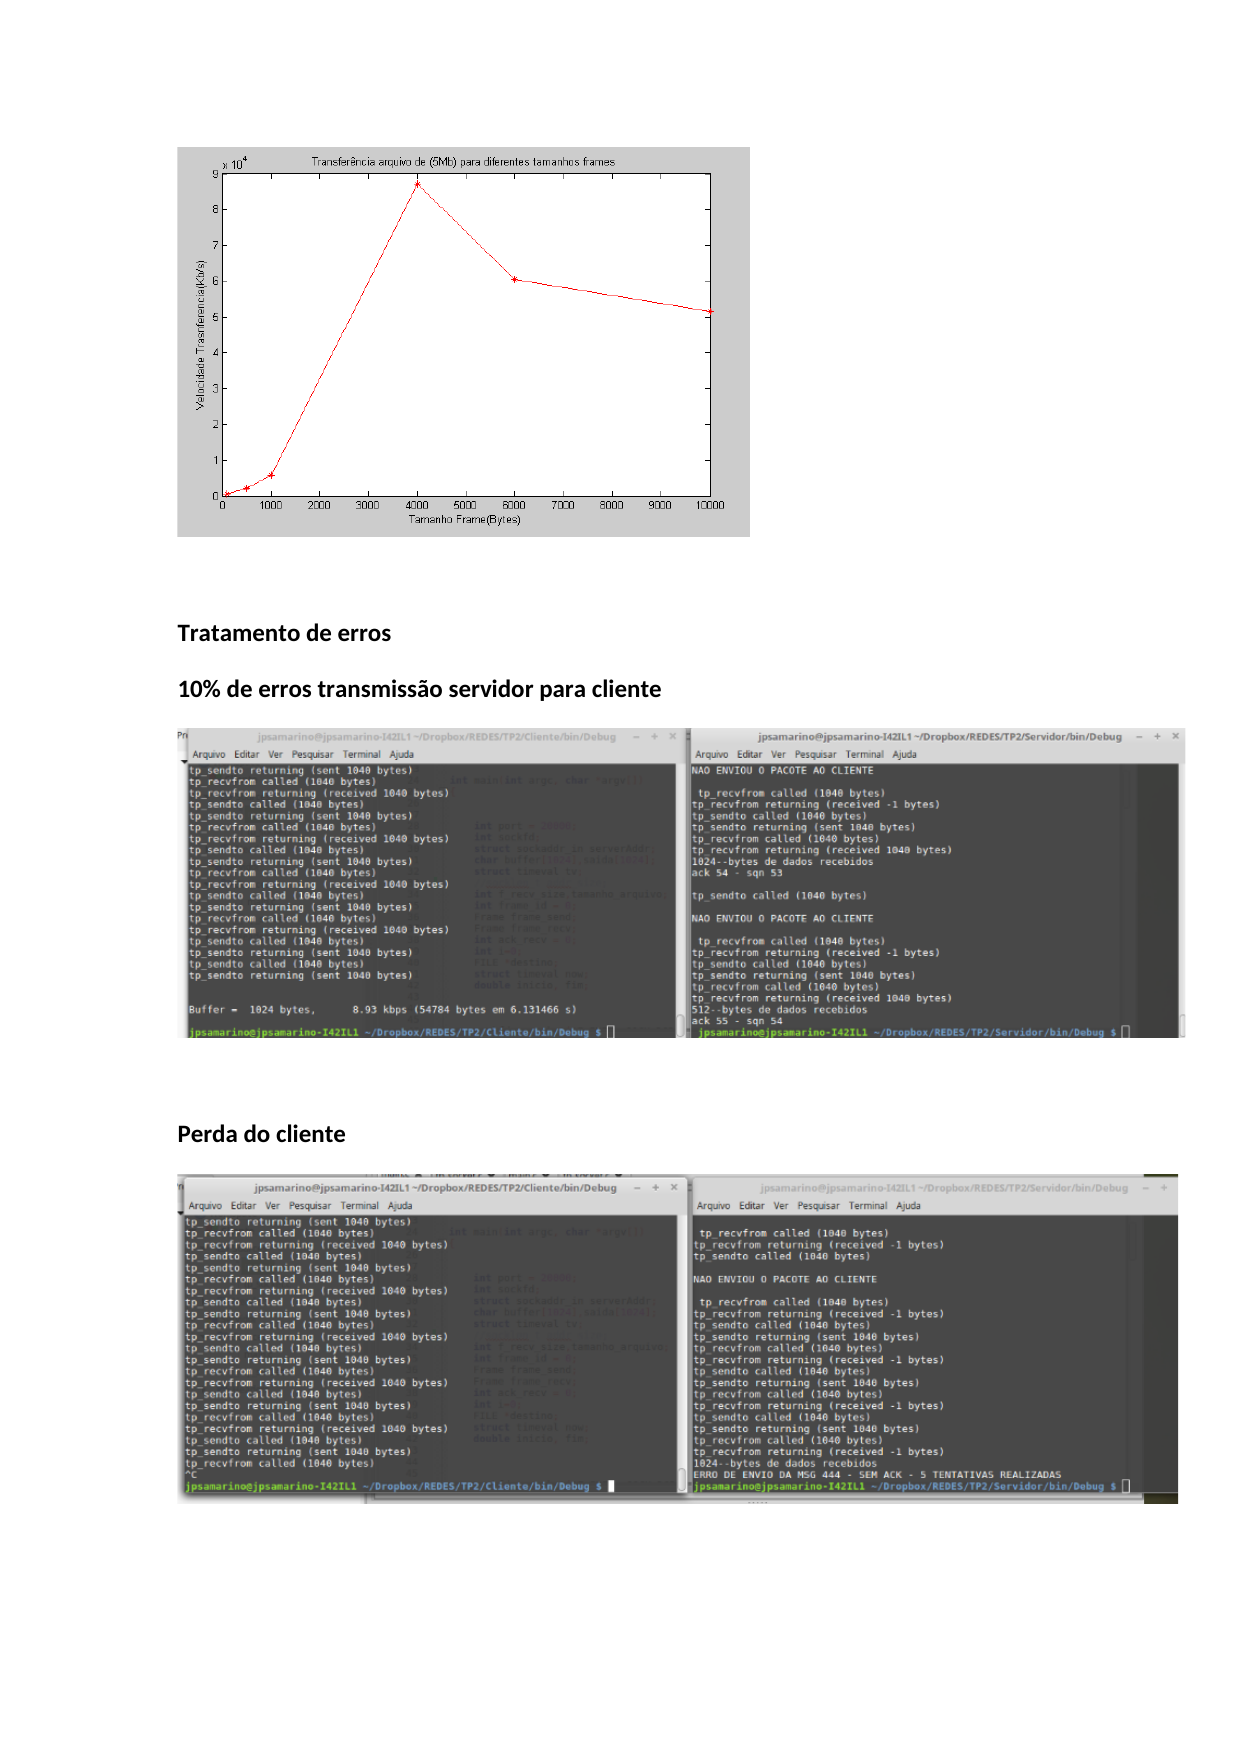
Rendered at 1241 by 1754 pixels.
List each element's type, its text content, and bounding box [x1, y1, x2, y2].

picture [177, 1174, 1179, 1504]
text 10% de erros transmissão servidor para cliente [177, 673, 1063, 704]
picture [177, 147, 750, 537]
text Perda do cliente [177, 1118, 1063, 1149]
picture [177, 728, 1186, 1038]
text Tratamento de erros [177, 617, 1063, 648]
